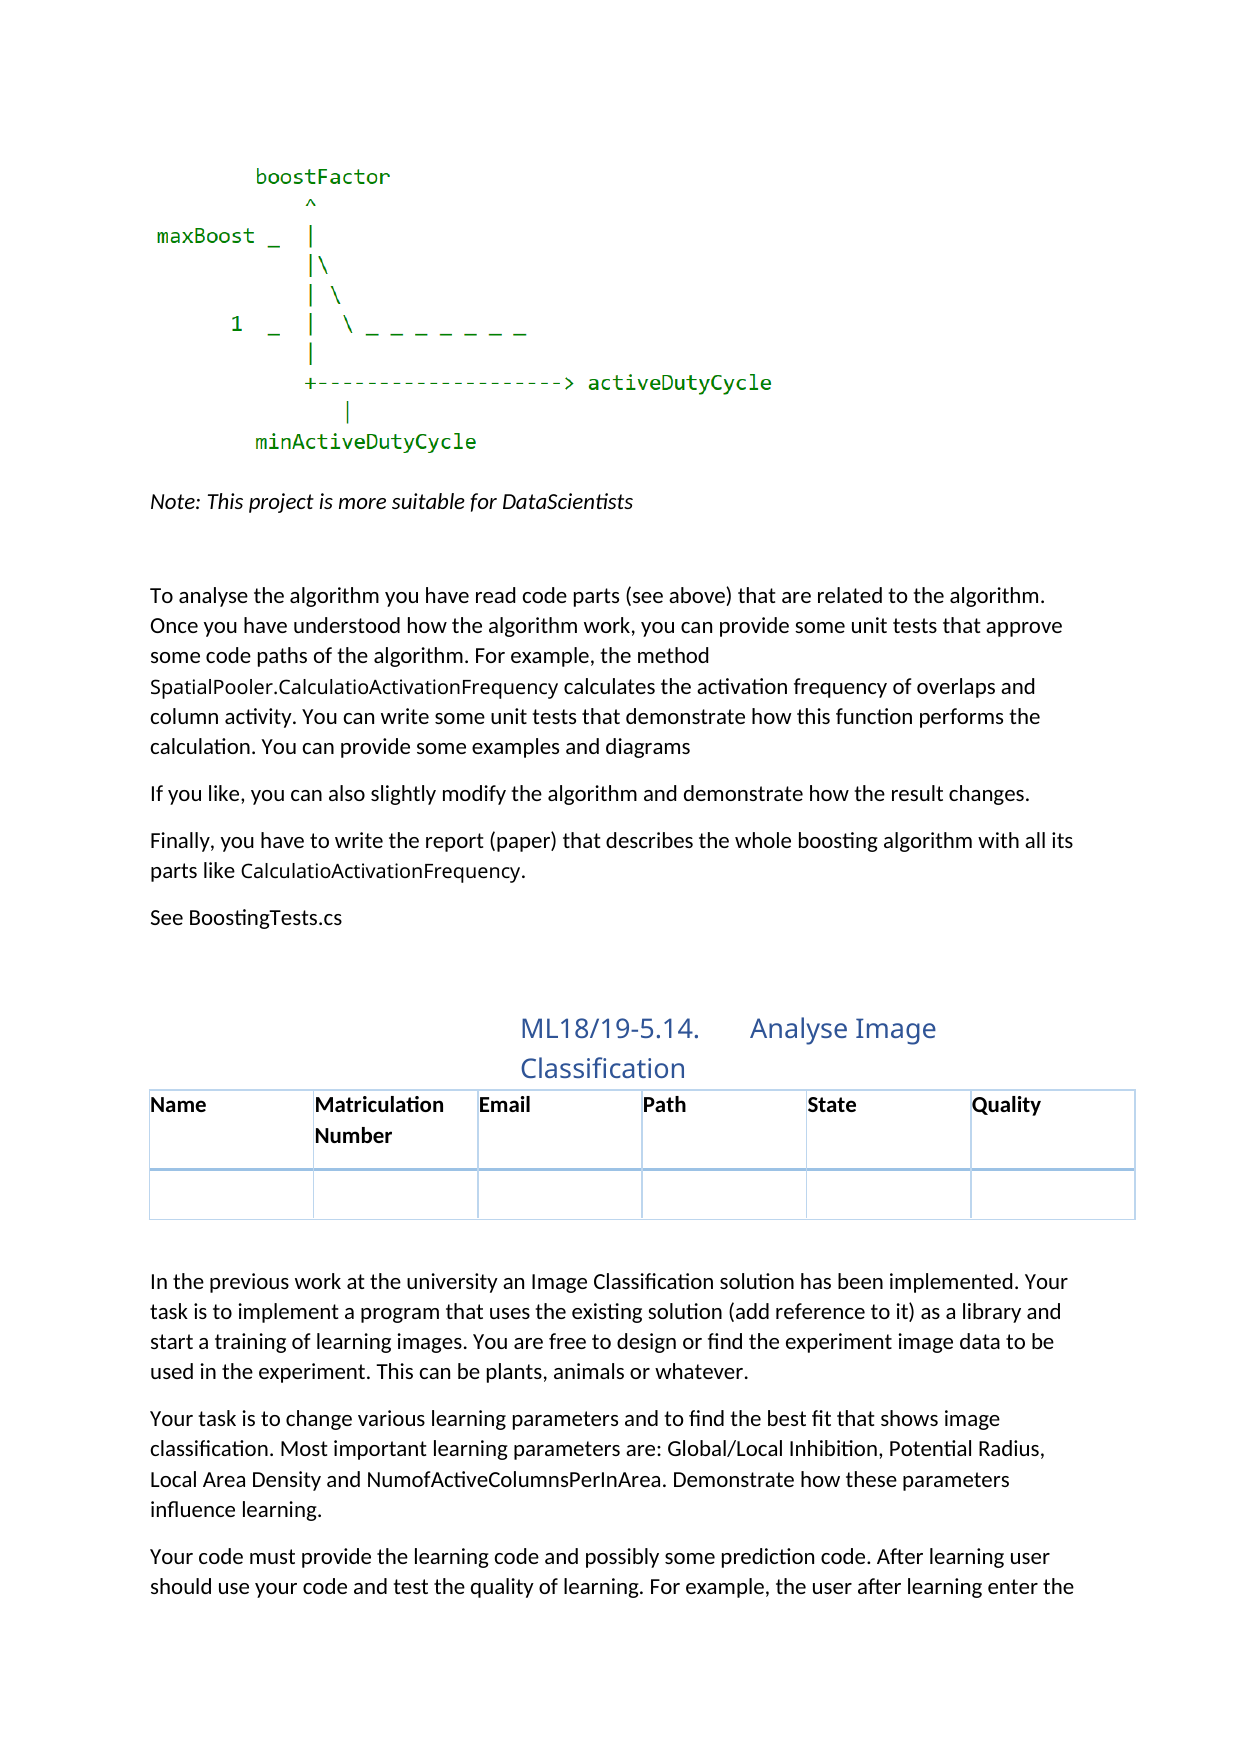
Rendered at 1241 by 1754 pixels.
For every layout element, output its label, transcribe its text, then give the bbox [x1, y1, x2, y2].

picture [150, 150, 786, 460]
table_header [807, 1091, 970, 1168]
text Note: This project is more suitable for DataScientists [150, 487, 1090, 515]
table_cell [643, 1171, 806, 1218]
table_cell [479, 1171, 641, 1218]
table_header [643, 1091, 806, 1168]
text In the previous work at the university an Image Classification solution has been implemented. Your task is to implement a program that uses the existing solution (add reference to it) as a library and start a training of learning images. You are free to design or find the experiment image data to be used in the experiment. This can be plants, animals or whatever. [150, 1267, 1090, 1386]
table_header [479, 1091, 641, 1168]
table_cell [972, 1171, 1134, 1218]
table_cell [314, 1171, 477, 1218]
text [150, 1542, 1090, 1600]
text Your task is to change various learning parameters and to find the best fit that shows image classification. Most important learning parameters are: Global/Local Inhibition, Potential Radius, Local Area Density and NumofActiveColumnsPerInArea. Demonstrate how these parameters influence learning. [150, 1404, 1090, 1523]
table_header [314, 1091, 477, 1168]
text See BoostingTests.cs [150, 903, 1090, 931]
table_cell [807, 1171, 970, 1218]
text Finally, you have to write the report (paper) that describes the whole boosting algorithm with all its parts like CalculatioActivationFrequency. [150, 826, 1090, 884]
text To analyse the algorithm you have read code parts (see above) that are related to the algorithm. Once you have understood how the algorithm work, you can provide some unit tests that approve some code paths of the algorithm. For example, the method SpatialPooler.CalculatioActivationFrequency calculates the activation frequency of overlaps and column activity. You can write some unit tests that demonstrate how this function performs the calculation. You can provide some examples and diagrams [150, 581, 1090, 760]
text If you like, you can also slightly modify the algorithm and demonstrate how the result changes. [150, 779, 1090, 807]
text Analyse Image Classification [520, 1009, 1090, 1086]
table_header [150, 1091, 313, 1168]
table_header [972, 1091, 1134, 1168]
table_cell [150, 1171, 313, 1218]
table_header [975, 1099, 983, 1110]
